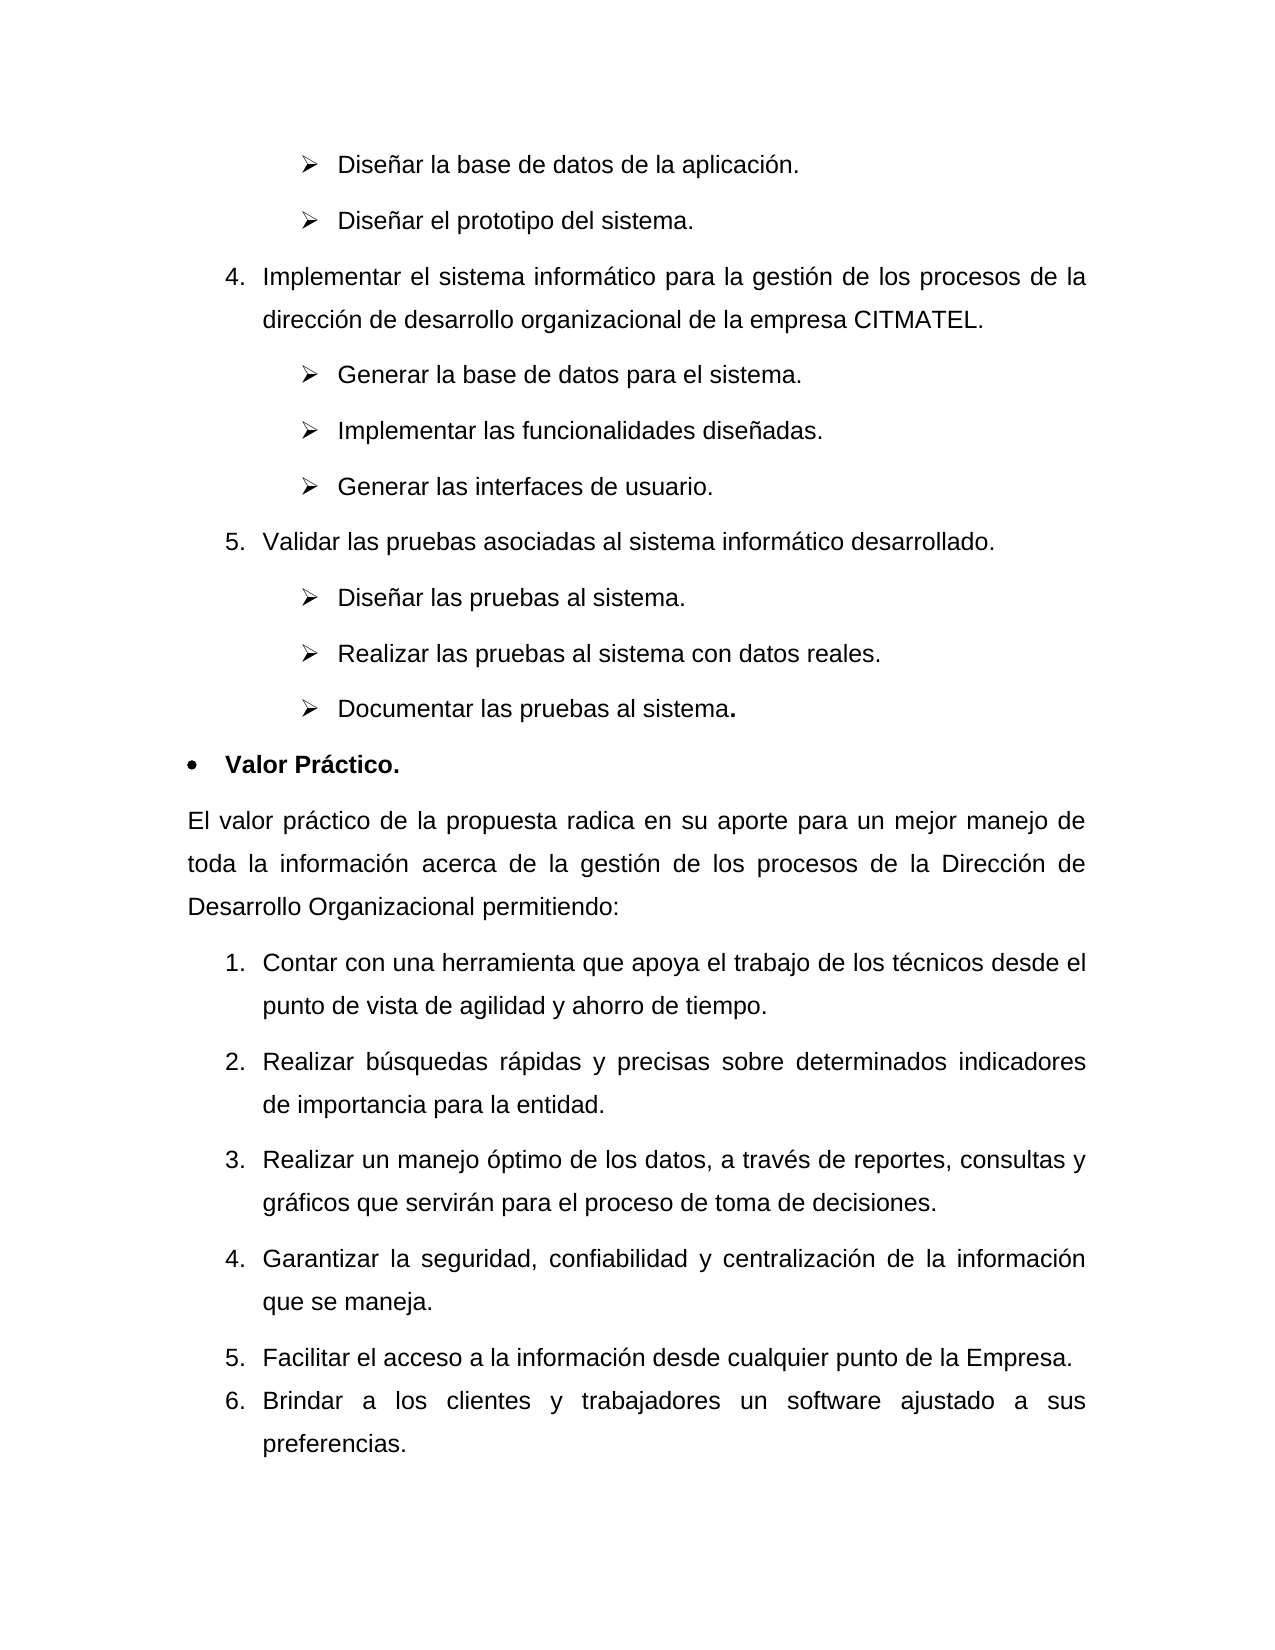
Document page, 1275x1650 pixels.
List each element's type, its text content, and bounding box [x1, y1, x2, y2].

list Generar las interfaces de usuario. [300, 472, 1087, 501]
text El valor práctico de la propuesta radica en su aporte para un mejor manejo de toda la información acerca de la gestión de los procesos de la Dirección de Desarrollo Organizacional permitiendo: [187, 806, 1087, 921]
list Diseñar las pruebas al sistema. [300, 583, 1087, 612]
list Diseñar la base de datos de la aplicación. [300, 150, 1087, 179]
list Facilitar el acceso a la información desde cualquier punto de la Empresa. [225, 1343, 1087, 1372]
list Implementar las funcionalidades diseñadas. [300, 416, 1087, 445]
list Realizar búsquedas rápidas y precisas sobre determinados indicadores de importancia para la entidad. [225, 1047, 1087, 1118]
list Generar la base de datos para el sistema. [300, 360, 1087, 389]
list Contar con una herramienta que apoya el trabajo de los técnicos desde el punto de vista de agilidad y ahorro de tiempo. [225, 948, 1087, 1020]
list Garantizar la seguridad, confiabilidad y centralización de la información que se maneja. [225, 1244, 1087, 1316]
list Realizar las pruebas al sistema con datos reales. [300, 639, 1087, 668]
list Valor Práctico. [187, 750, 1087, 779]
list Documentar las pruebas al sistema. [300, 694, 1087, 723]
list Brindar a los clientes y trabajadores un software ajustado a sus preferencias. [225, 1386, 1087, 1458]
list Validar las pruebas asociadas al sistema informático desarrollado. [225, 527, 1087, 556]
list Implementar el sistema informático para la gestión de los procesos de la dirección de desarrollo organizacional de la empresa CITMATEL. [225, 261, 1087, 333]
list Realizar un manejo óptimo de los datos, a través de reportes, consultas y gráficos que servirán para el proceso de toma de decisiones. [225, 1145, 1087, 1217]
list Diseñar el prototipo del sistema. [300, 206, 1087, 234]
